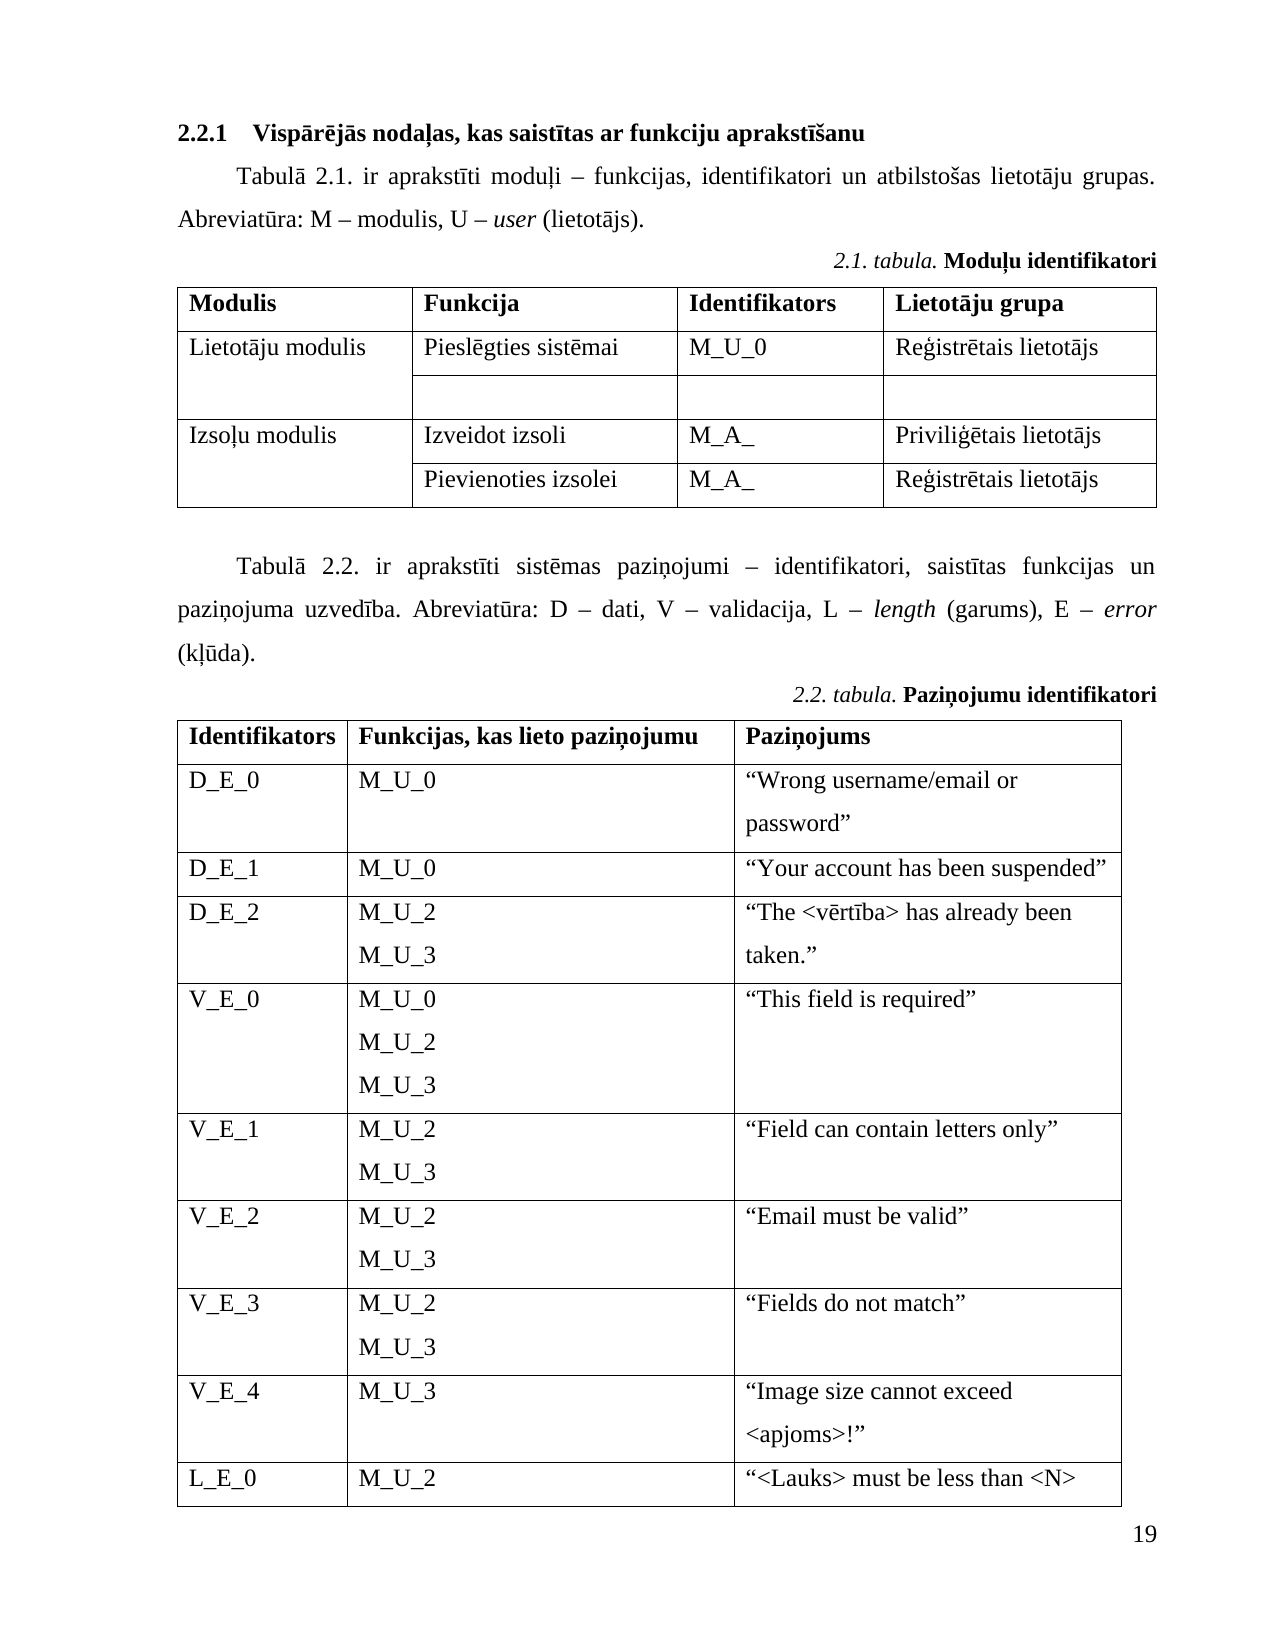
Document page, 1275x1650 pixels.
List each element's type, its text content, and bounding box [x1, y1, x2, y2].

table_cell Izsoļu modulis [178, 420, 412, 507]
table_cell M_U_0 [678, 332, 883, 375]
text Tabulā 2.2. ir aprakstīti sistēmas paziņojumi – identifikatori, saistītas funkcijas un paziņojuma uzvedība. Abreviatūra: D – dati, V – validacija, L – length (garums), E – error (kļūda). [177, 551, 1157, 666]
table_cell M_U_2 M_U_3 [348, 1114, 734, 1200]
text 2.2. tabula. Paziņojumu identifikatori [236, 681, 1157, 707]
text 2.1. tabula. Moduļu identifikatori [236, 247, 1157, 274]
table_cell M_U_2 M_U_3 [348, 1463, 734, 1506]
table_cell Lietotāju modulis [178, 332, 412, 419]
table_cell V_E_3 [178, 1289, 347, 1375]
table_header Identifikators [178, 721, 347, 764]
table_cell Pieslēgties sistēmai [413, 332, 677, 375]
table_header Lietotāju grupa [884, 288, 1156, 331]
table_cell M_U_0 [348, 853, 734, 896]
table_cell M_U_2 M_U_3 [348, 1289, 734, 1375]
table_header Funkcijas, kas lieto paziņojumu [348, 721, 734, 764]
table_cell [413, 376, 677, 419]
table_cell Reģistrētais lietotājs [884, 464, 1156, 507]
table_cell “The <vērtība> has already been taken.” [735, 897, 1121, 983]
table_header Modulis [178, 288, 412, 331]
table_cell Pievienoties izsolei [413, 464, 677, 507]
table_header Paziņojums [735, 721, 1121, 764]
table_cell “Email must be valid” [735, 1201, 1121, 1287]
table_cell V_E_2 [178, 1201, 347, 1287]
table_cell M_U_0 [348, 765, 734, 852]
table_cell [678, 376, 883, 419]
text Tabulā 2.1. ir aprakstīti moduļi – funkcijas, identifikatori un atbilstošas lietotāju grupas. Abreviatūra: M – modulis, U – user (lietotājs). [177, 161, 1157, 233]
table_cell “Image size cannot exceed <apjoms>!” [735, 1376, 1121, 1462]
table_cell Izveidot izsoli [413, 420, 677, 463]
table_cell M_A_ [678, 464, 883, 507]
table_cell Priviliģētais lietotājs [884, 420, 1156, 463]
table_cell D_E_2 [178, 897, 347, 983]
table_cell D_E_0 [178, 765, 347, 852]
table_cell V_E_1 [178, 1114, 347, 1200]
table_cell “Field can contain letters only” [735, 1114, 1121, 1200]
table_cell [735, 1463, 1121, 1506]
table_cell Reģistrētais lietotājs [884, 332, 1156, 375]
table_header Funkcija [413, 288, 677, 331]
table_cell M_U_2 M_U_3 [348, 1201, 734, 1287]
table_cell M_U_2 M_U_3 [348, 897, 734, 983]
table_cell M_U_0 M_U_2 M_U_3 [348, 984, 734, 1113]
table_cell M_U_3 [348, 1376, 734, 1462]
table_cell “Your account has been suspended” [735, 853, 1121, 896]
table_cell L_E_0 [178, 1463, 347, 1506]
table_cell V_E_0 [178, 984, 347, 1113]
table_cell “This field is required” [735, 984, 1121, 1113]
table_cell [884, 376, 1156, 419]
table_cell “Fields do not match” [735, 1289, 1121, 1375]
table_header Identifikators [678, 288, 883, 331]
table_cell D_E_1 [178, 853, 347, 896]
table_cell V_E_4 [178, 1376, 347, 1462]
text Vispārējās nodaļas, kas saistītas ar funkciju aprakstīšanu [177, 118, 1157, 147]
table_cell “Wrong username/email or password” [735, 765, 1121, 852]
table_cell M_A_ [678, 420, 883, 463]
